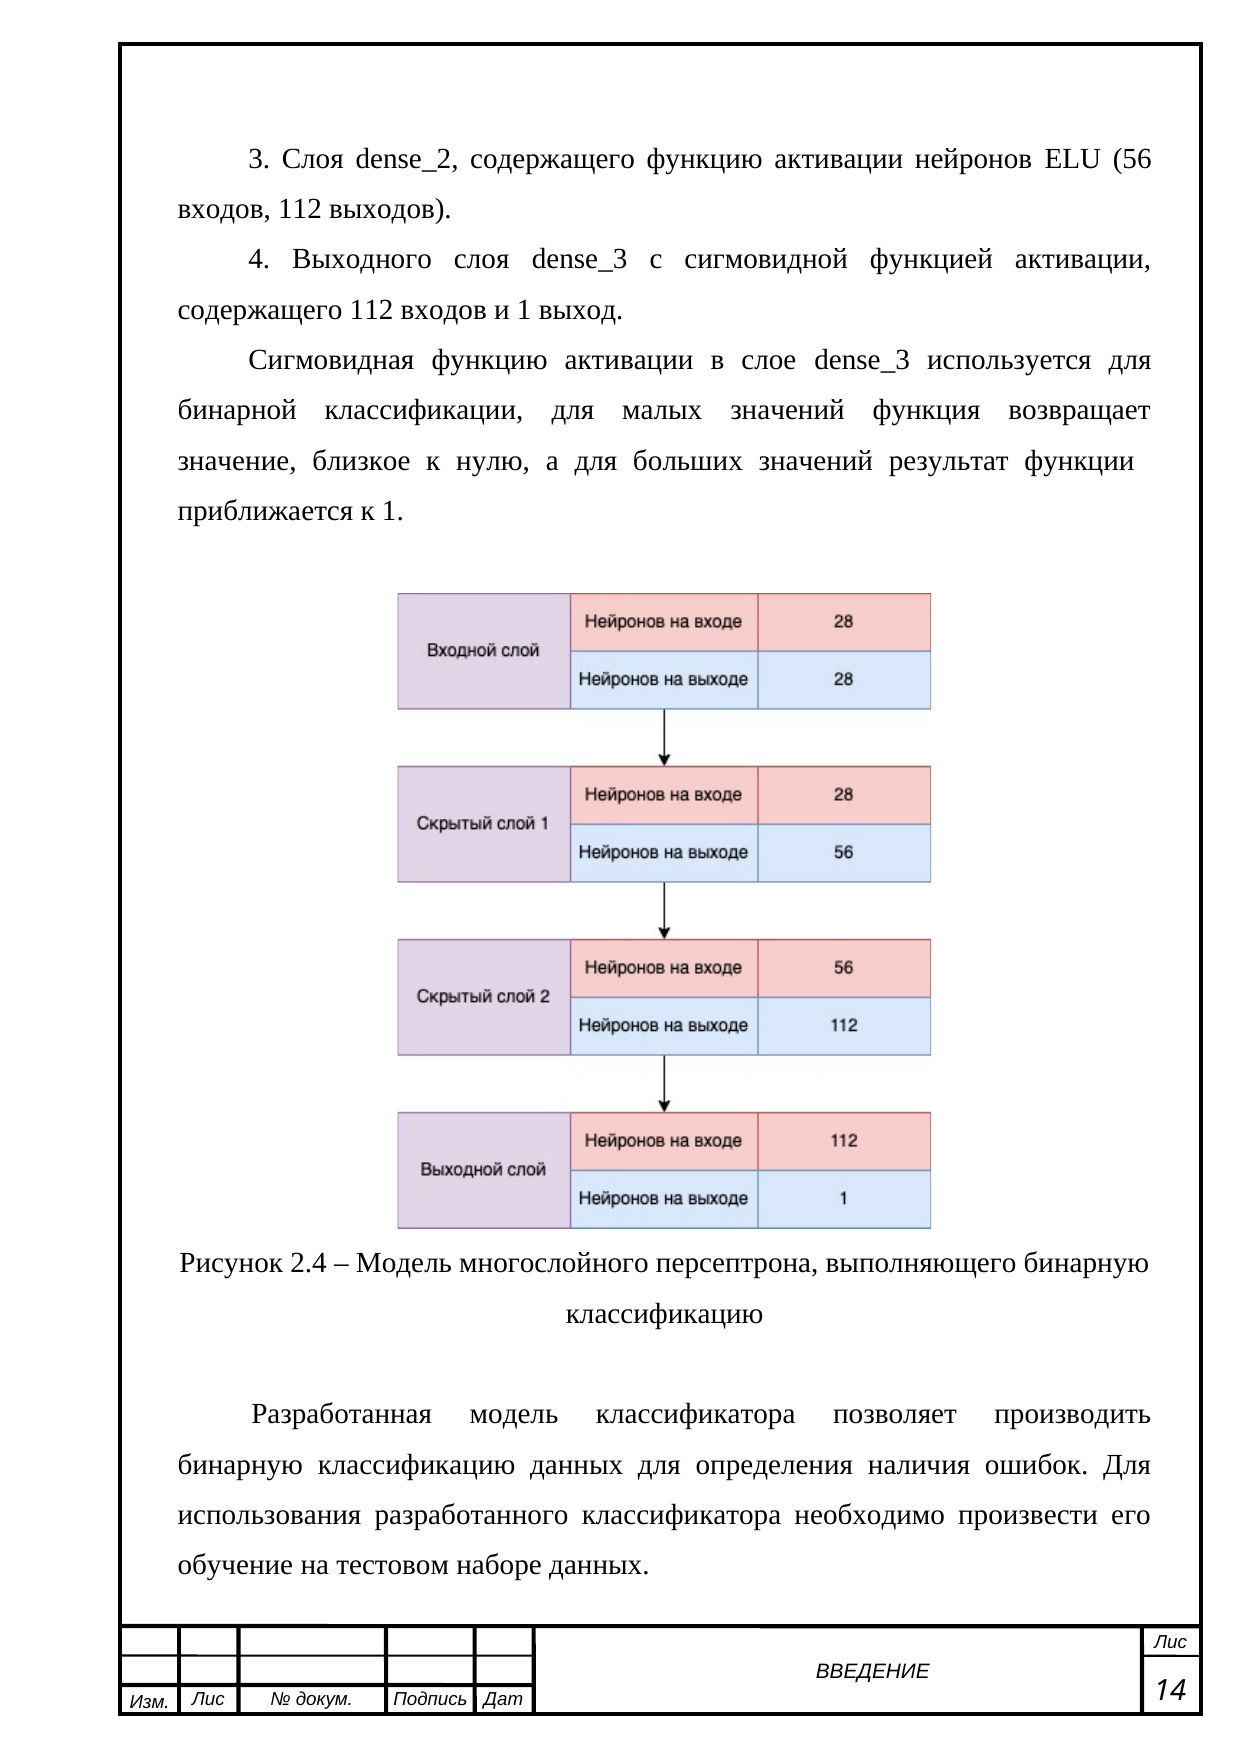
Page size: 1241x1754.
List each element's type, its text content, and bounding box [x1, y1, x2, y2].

text Рисунок 2.4 – Модель многослойного персептрона, выполняющего бинарную классификацию [177, 1246, 1152, 1329]
picture [397, 593, 932, 1229]
text 3. Слоя dense_2, содержащего функцию активации нейронов ELU (56 входов, 112 выходов). [177, 141, 1152, 225]
text 4. Выходного слоя dense_3 с сигмовидной функцией активации, содержащего 112 входов и 1 выход. [177, 242, 1152, 325]
text Сигмовидная функцию активации в слое dense_3 используется для бинарной классификации, для малых значений функция возвращает значение, близкое к нулю, а для больших значений результат функции приближается к 1. [177, 342, 1152, 527]
text Разработанная модель классификатора позволяет производить бинарную классификацию данных для определения наличия ошибок. Для использования разработанного классификатора необходимо произвести его обучение на тестовом наборе данных. [177, 1396, 1152, 1581]
